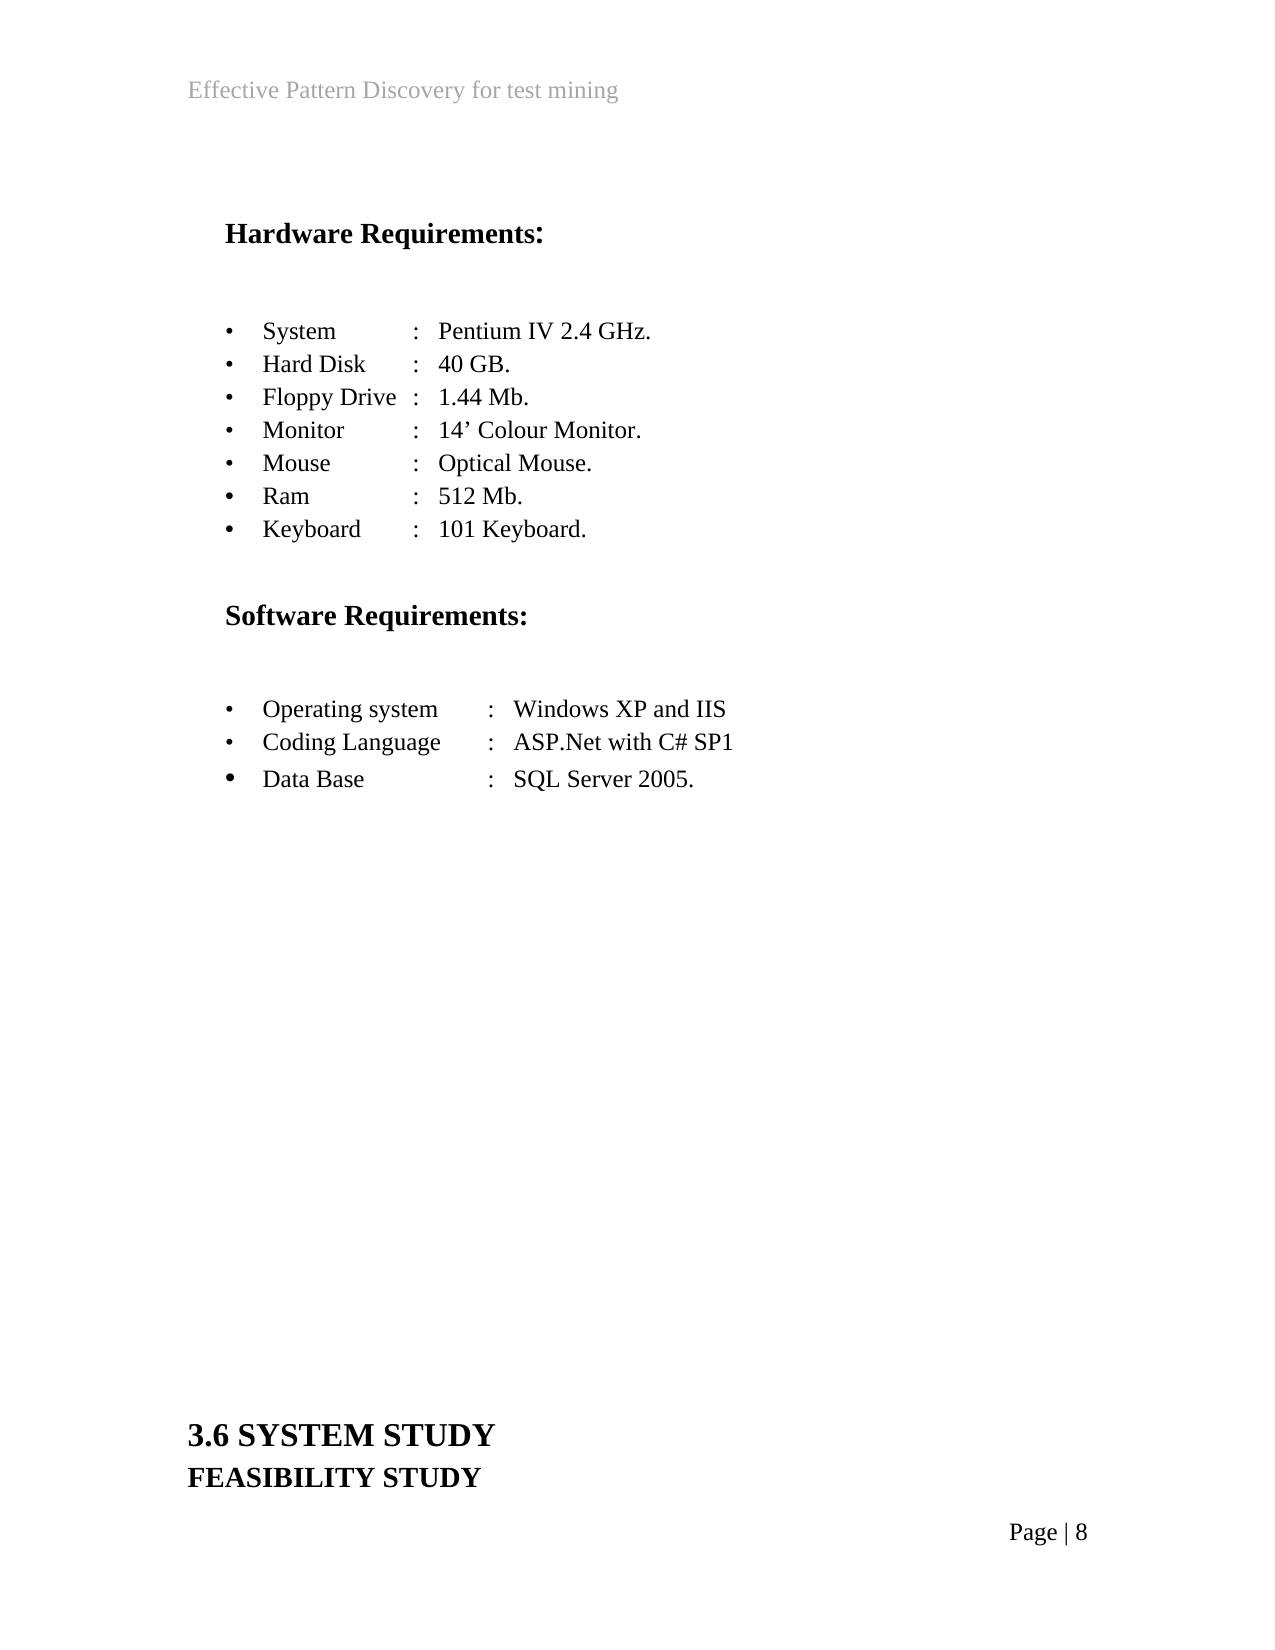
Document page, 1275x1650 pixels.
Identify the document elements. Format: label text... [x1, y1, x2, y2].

list Operating system : Windows XP and IIS [225, 694, 1087, 723]
list Keyboard : 101 Keyboard. [225, 514, 1087, 543]
list Data Base : SQL Server 2005. [225, 761, 1087, 794]
text Software Requirements: [225, 598, 1087, 631]
list Floppy Drive : 1.44 Mb. [225, 382, 1087, 411]
text Hardware Requirements: [225, 212, 1087, 252]
text FEASIBILITY STUDY [187, 1460, 1087, 1493]
text 3.6 SYSTEM STUDY [187, 1416, 1087, 1454]
list Mouse : Optical Mouse. [225, 448, 1087, 477]
list Hard Disk : 40 GB. [225, 349, 1087, 377]
list System : Pentium IV 2.4 GHz. [225, 316, 1087, 344]
list Monitor : 14’ Colour Monitor. [225, 415, 1087, 443]
list Ram : 512 Mb. [225, 481, 1087, 509]
list Coding Language : ASP.Net with C# SP1 [225, 727, 1087, 756]
